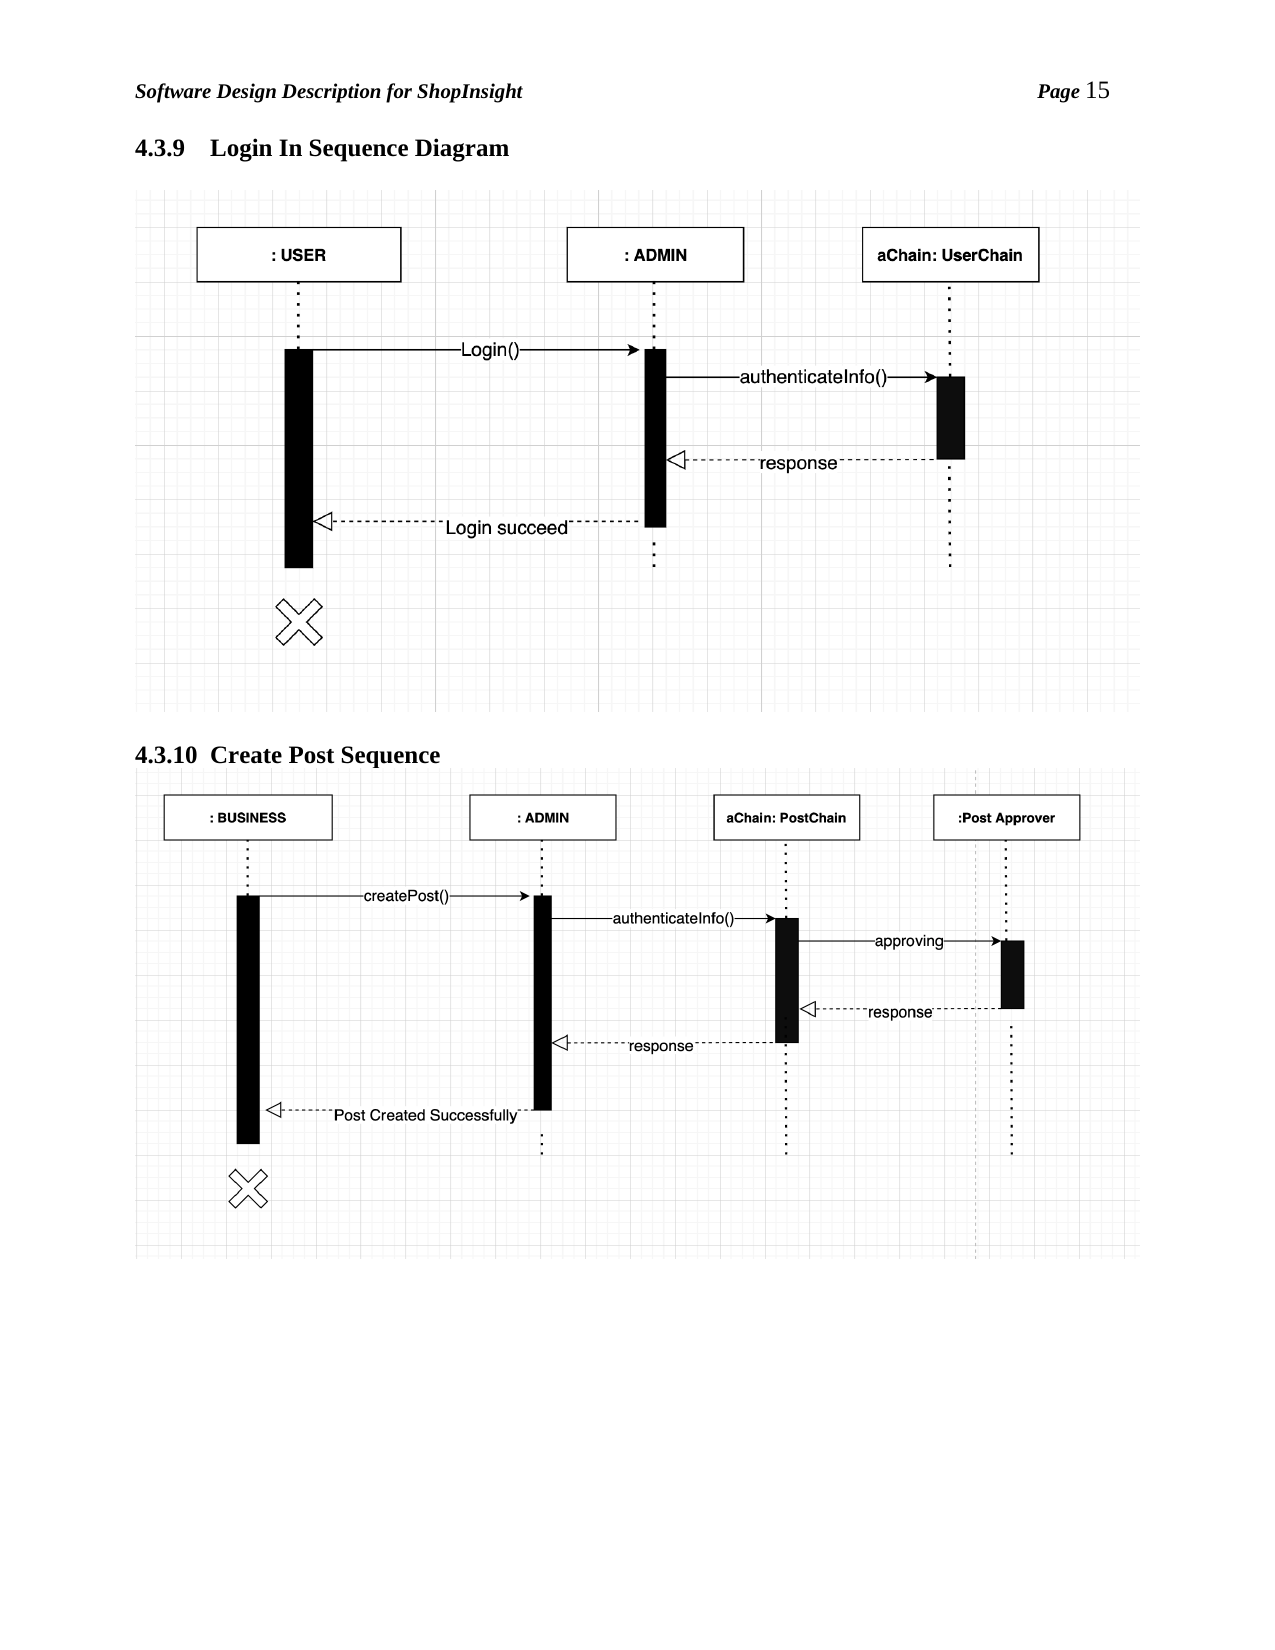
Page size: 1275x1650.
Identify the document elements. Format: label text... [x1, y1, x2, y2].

picture [135, 190, 1140, 712]
list Create Post Sequence [135, 740, 1140, 768]
picture [135, 768, 1140, 1259]
list Login In Sequence Diagram [135, 133, 1140, 162]
